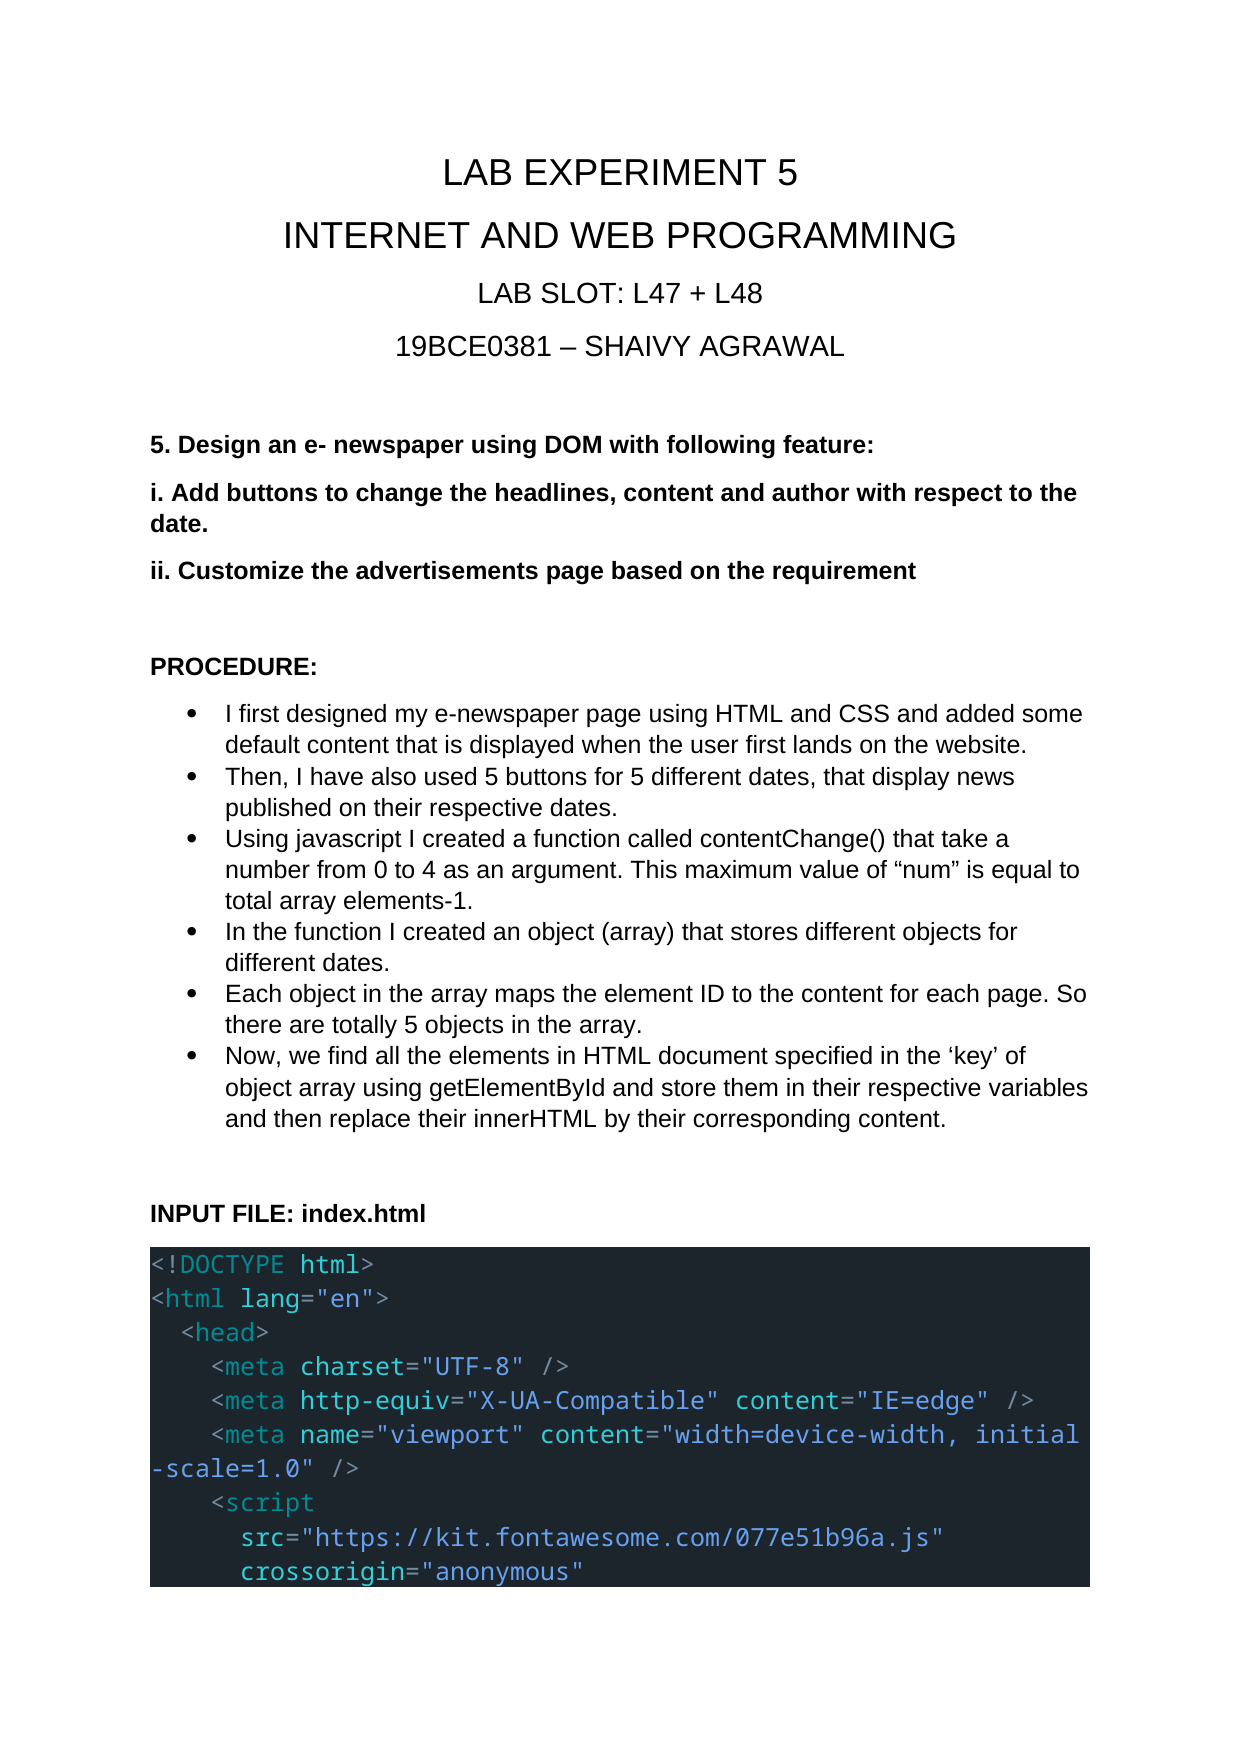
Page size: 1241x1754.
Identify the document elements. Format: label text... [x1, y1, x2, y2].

text ii. Customize the advertisements page based on the requirement [150, 556, 1090, 585]
text INPUT FILE: index.html [150, 1199, 1090, 1228]
list Now, we find all the elements in HTML document specified in the ‘key’ of object array using getElementById and store them in their respective variables and then replace their innerHTML by their corresponding content. [187, 1041, 1090, 1132]
list In the function I created an object (array) that stores different objects for different dates. [187, 917, 1090, 977]
text <head> [150, 1315, 1090, 1349]
list I first designed my e-newspaper page using HTML and CSS and added some default content that is displayed when the user first lands on the website. [187, 699, 1090, 759]
list Then, I have also used 5 buttons for 5 different dates, that display news published on their respective dates. [187, 762, 1090, 821]
text PROCEDURE: [150, 652, 1090, 680]
text src="https://kit.fontawesome.com/077e51b96a.js" [150, 1519, 1090, 1553]
text <!DOCTYPE html> [150, 1247, 1090, 1281]
text 19BCE0381 – SHAIVY AGRAWAL [150, 329, 1090, 363]
text crossorigin="anonymous" [150, 1553, 1090, 1587]
text <meta name="viewport" content="width=device-width, initial-scale=1.0" /> [150, 1417, 1090, 1485]
list Using javascript I created a function called contentChange() that take a number from 0 to 4 as an argument. This maximum value of “num” is equal to total array elements-1. [187, 824, 1090, 915]
text 5. Design an e- newspaper using DOM with following feature: [150, 430, 1090, 458]
text LAB EXPERIMENT 5 [150, 150, 1090, 193]
list Each object in the array maps the element ID to the content for each page. So there are totally 5 objects in the array. [187, 979, 1090, 1039]
text LAB SLOT: L47 + L48 [150, 276, 1090, 310]
text <html lang="en"> [150, 1281, 1090, 1315]
text <script [150, 1485, 1090, 1519]
text <meta charset="UTF-8" /> [150, 1349, 1090, 1383]
text <meta http-equiv="X-UA-Compatible" content="IE=edge" /> [150, 1383, 1090, 1417]
text INTERNET AND WEB PROGRAMMING [150, 213, 1090, 256]
text i. Add buttons to change the headlines, content and author with respect to the date. [150, 477, 1090, 537]
